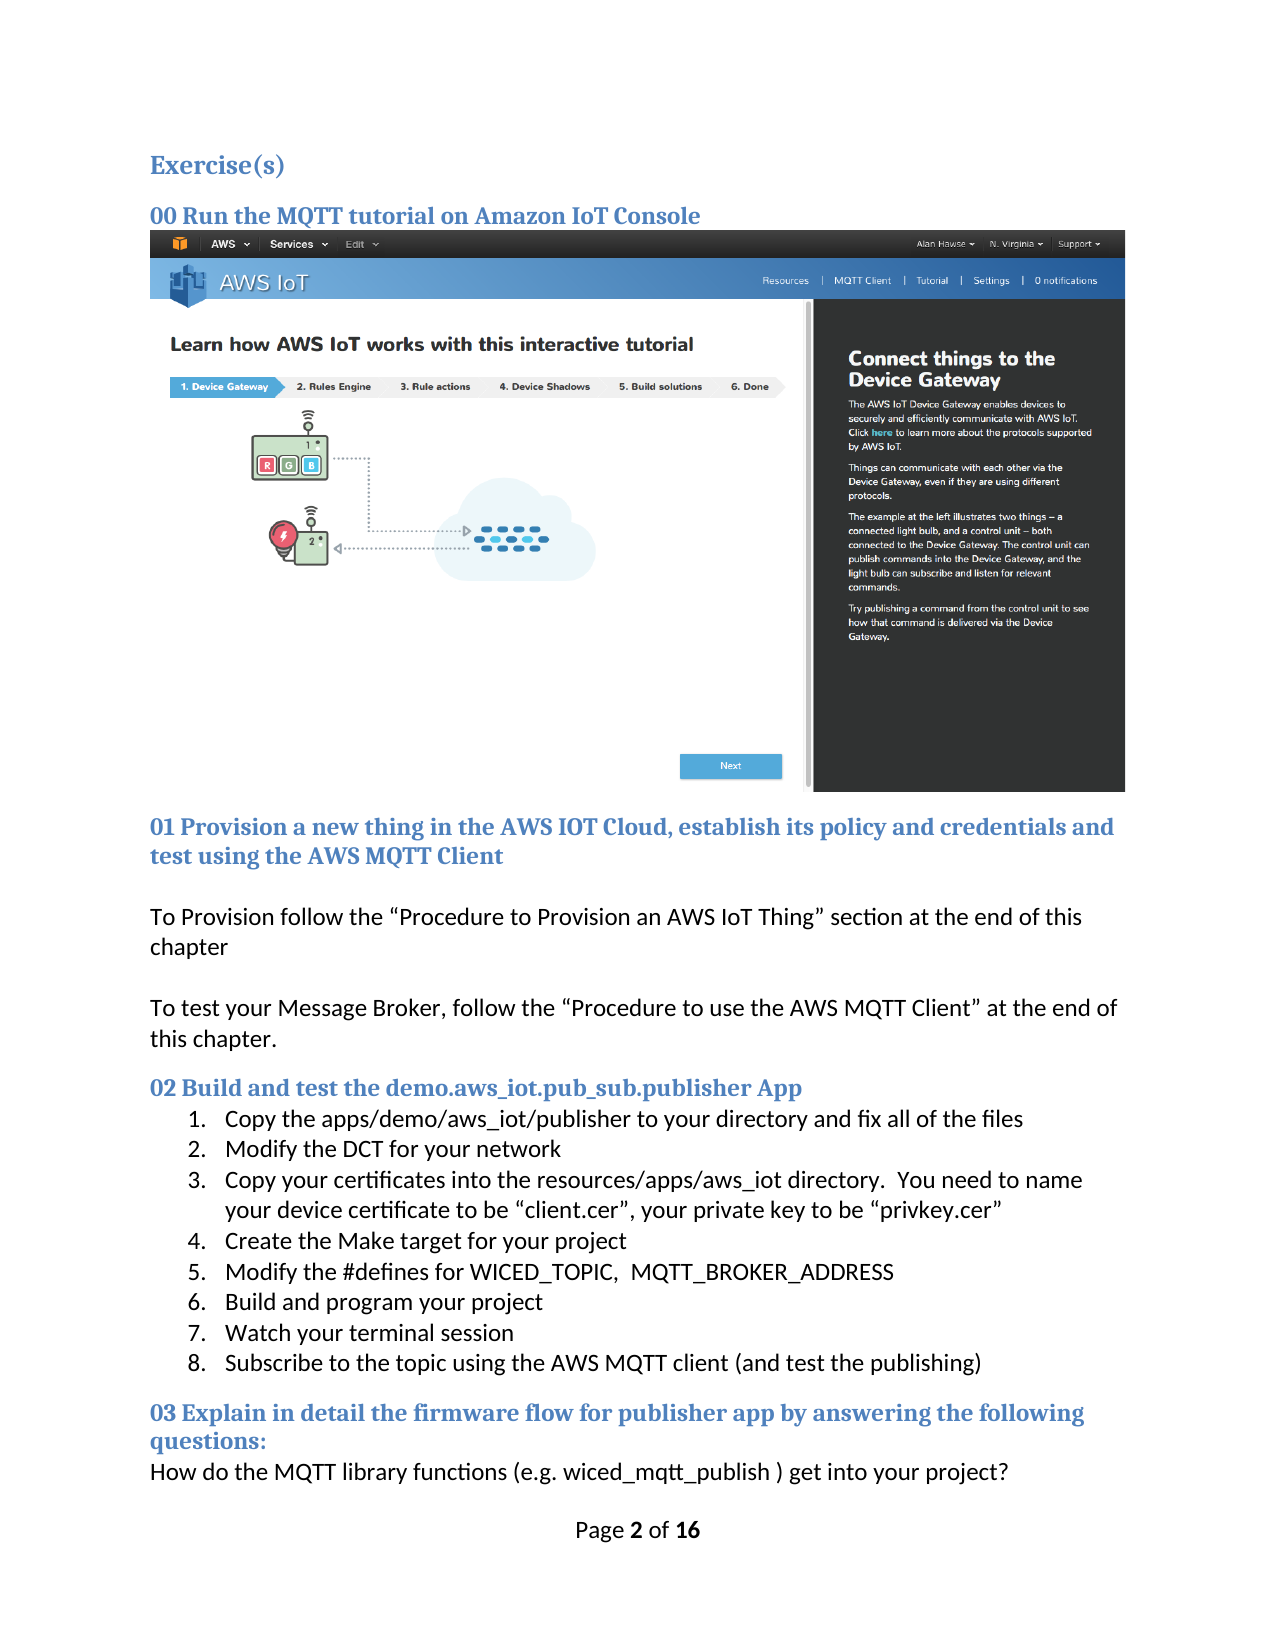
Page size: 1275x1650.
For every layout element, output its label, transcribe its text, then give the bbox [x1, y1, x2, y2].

subtitle 01 Provision a new thing in the AWS IOT Cloud, establish its policy and credentials and test using the AWS MQTT Client [150, 813, 1125, 870]
subtitle 03 Explain in detail the firmware flow for publisher app by answering the following questions: [150, 1398, 1125, 1456]
list Modify the #defines for WICED_TOPIC, MQTT_BROKER_ADDRESS [187, 1256, 1125, 1286]
picture [150, 230, 1125, 792]
subtitle Exercise(s) [150, 150, 1125, 181]
list Build and program your project [187, 1286, 1125, 1317]
list Subscribe to the topic using the AWS MQTT client (and test the publishing) [187, 1347, 1125, 1378]
list Modify the DCT for your network [187, 1133, 1125, 1164]
subtitle 02 Build and test the demo.aws_iot.pub_sub.publisher App [150, 1074, 1125, 1103]
subtitle 00 Run the MQTT tutorial on Amazon IoT Console [150, 202, 1125, 230]
list Create the Make target for your project [187, 1225, 1125, 1256]
text How do the MQTT library functions (e.g. wiced_mqtt_publish ) get into your project? [150, 1456, 1125, 1487]
text To test your Message Broker, follow the “Procedure to use the AWS MQTT Client” at the end of this chapter. [150, 962, 1125, 1053]
list Copy the apps/demo/aws_iot/publisher to your directory and fix all of the files [187, 1103, 1125, 1133]
list Watch your terminal session [187, 1317, 1125, 1347]
text To Provision follow the “Procedure to Provision an AWS IoT Thing” section at the end of this chapter [150, 901, 1125, 962]
list Copy your certificates into the resources/apps/aws_iot directory. You need to name your device certificate to be “client.cer”, your private key to be “privkey.cer” [187, 1164, 1125, 1225]
